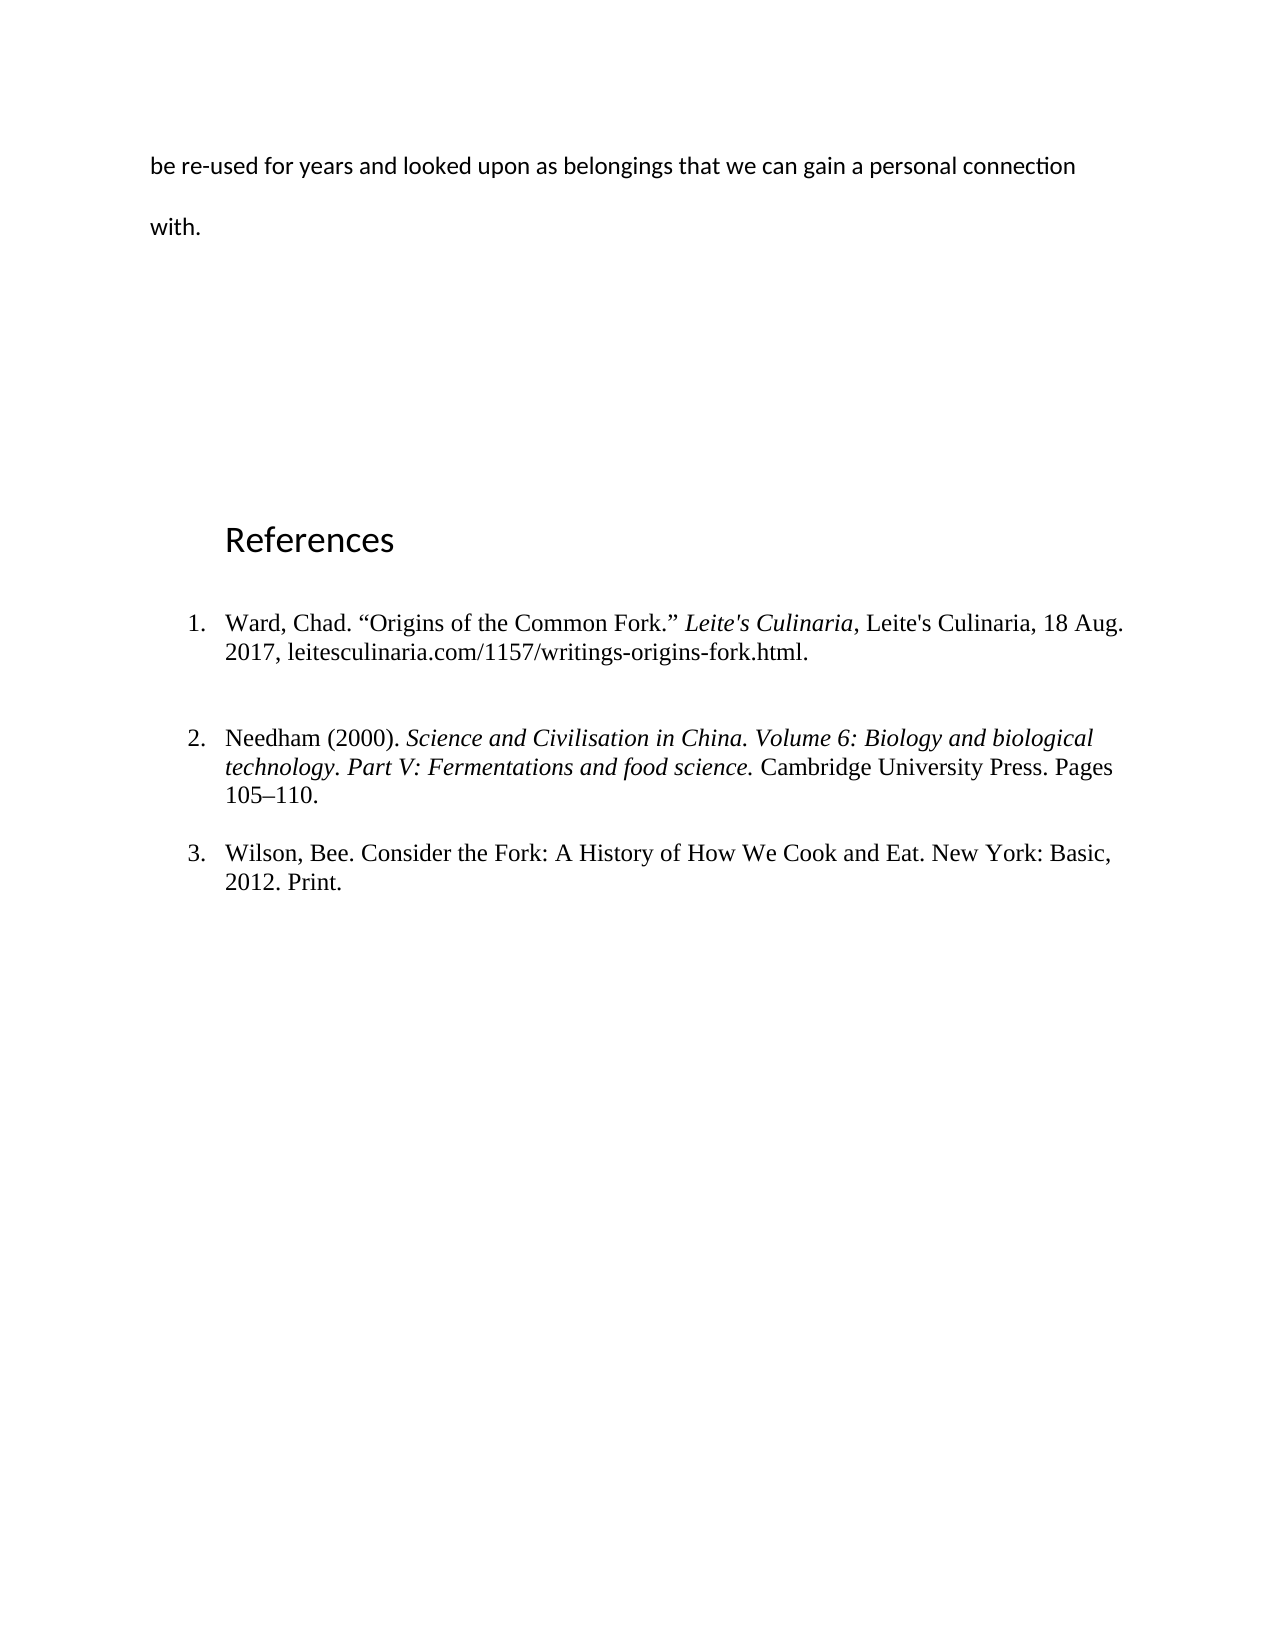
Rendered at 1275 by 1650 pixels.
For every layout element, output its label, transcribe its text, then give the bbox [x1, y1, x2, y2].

list Wilson, Bee. Consider the Fork: A History of How We Cook and Eat. New York: Basic, 2012. Print. [187, 838, 1125, 895]
list Ward, Chad. “Origins of the Common Fork.” Leite's Culinaria, Leite's Culinaria, 18 Aug. 2017, leitesculinaria.com/1157/writings-origins-fork.html. [187, 608, 1125, 665]
text References [150, 516, 1125, 562]
list Needham (2000). Science and Civilisation in China. Volume 6: Biology and biological technology. Part V: Fermentations and food science. Cambridge University Press. Pages 105–110. [187, 723, 1125, 809]
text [150, 150, 1125, 242]
